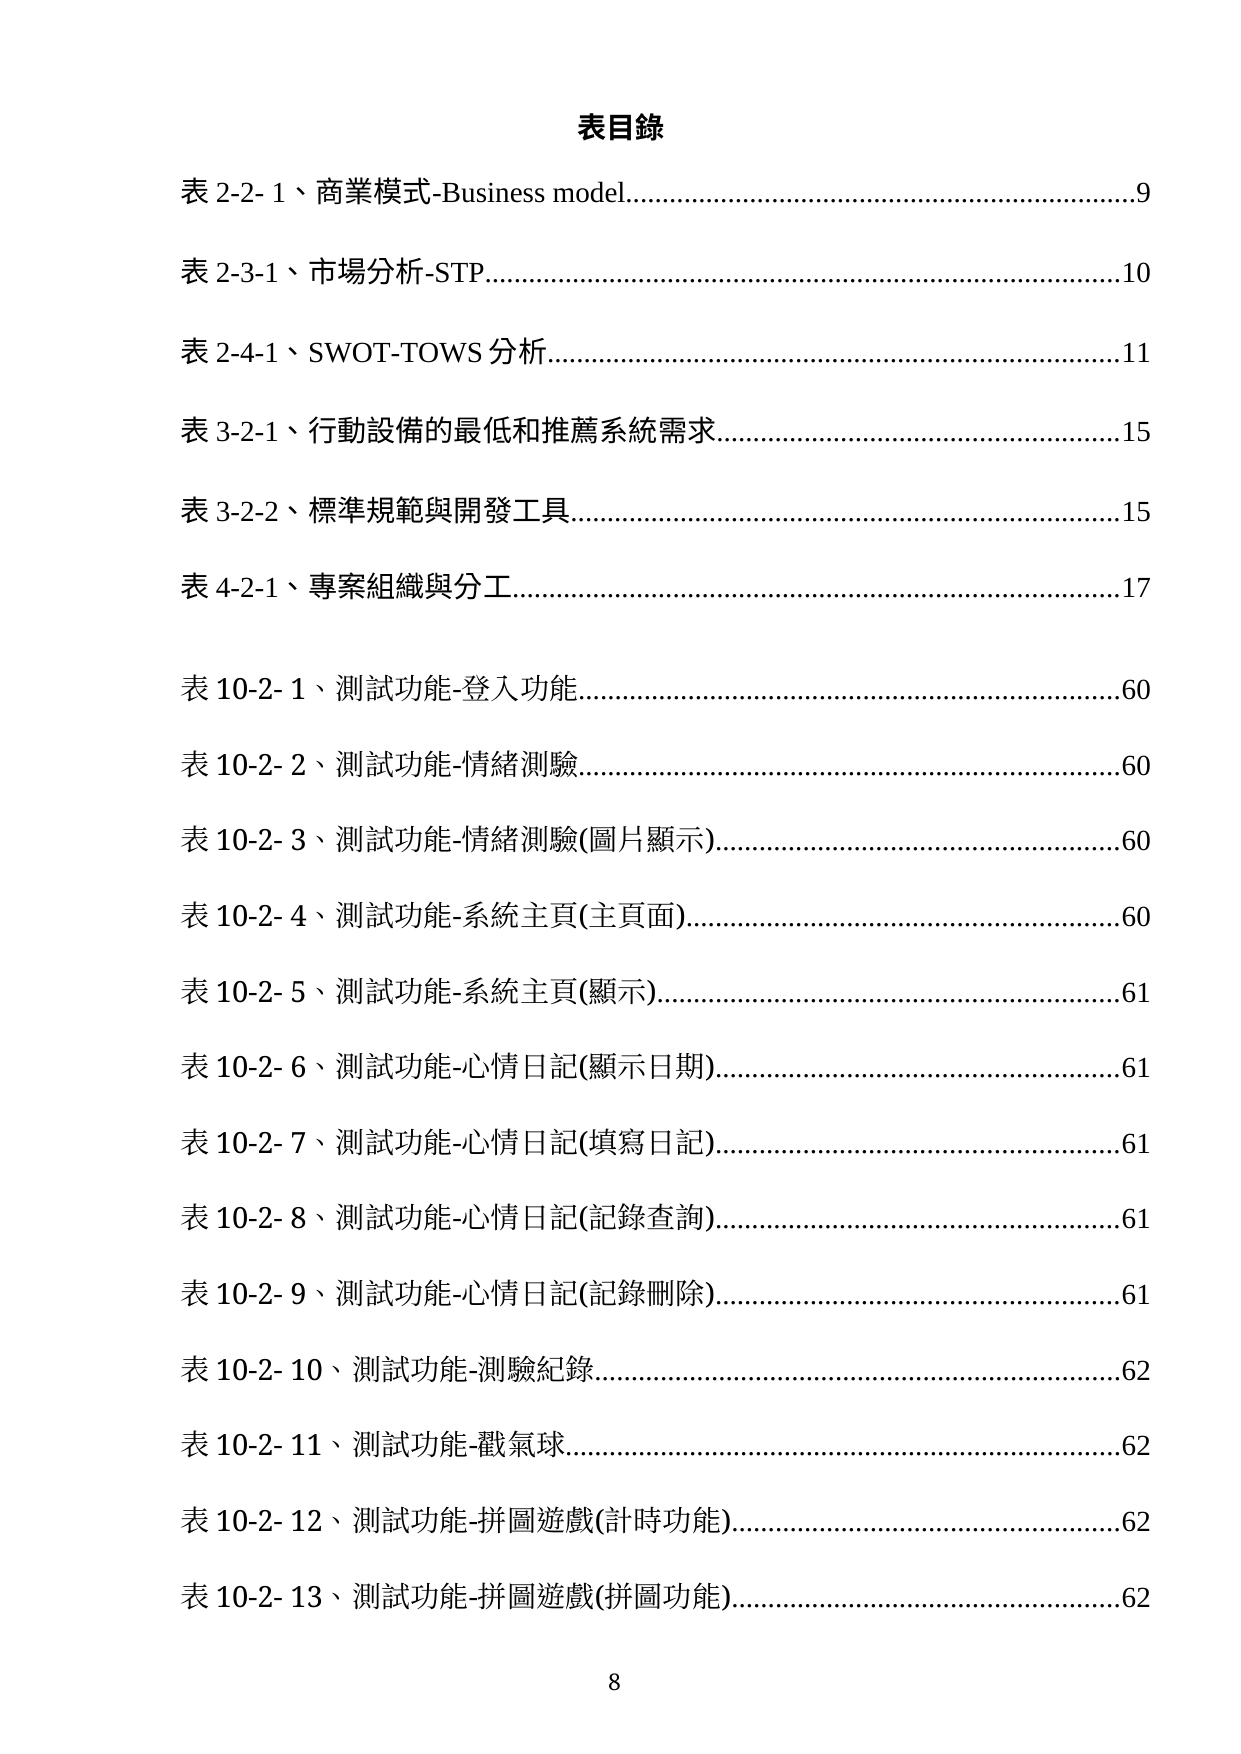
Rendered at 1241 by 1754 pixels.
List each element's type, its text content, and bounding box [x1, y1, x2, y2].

text 表2-4-1、SWOT-TOWS分析 11 [181, 328, 1207, 371]
text 表10-2- 6、測試功能-心情日記(顯示日期) 61 [181, 1044, 1207, 1086]
text 表3-2-2、標準規範與開發工具 15 [181, 488, 1207, 530]
text 表10-2- 11、測試功能-戳氣球 62 [181, 1422, 1207, 1464]
text 表10-2- 1、測試功能-登入功能 60 [181, 666, 1207, 708]
text 表10-2- 10、測試功能-測驗紀錄 62 [181, 1347, 1207, 1389]
text 表3-2-1、行動設備的最低和推薦系統需求 15 [181, 408, 1207, 450]
text 表2-3-1、市場分析-STP 10 [181, 248, 1207, 291]
subtitle 表目錄 [90, 102, 1151, 148]
text 表10-2- 4、測試功能-系統主頁(主頁面) 60 [181, 893, 1207, 935]
text 表10-2- 7、測試功能-心情日記(填寫日記) 61 [181, 1120, 1207, 1162]
text 表4-2-1、專案組織與分工 17 [181, 564, 1207, 606]
text 表10-2- 8、測試功能-心情日記(記錄查詢) 61 [181, 1195, 1207, 1237]
text 表10-2- 13、測試功能-拼圖遊戲(拼圖功能) 62 [181, 1573, 1207, 1616]
text 表10-2- 3、測試功能-情緒測驗(圖片顯示) 60 [181, 817, 1207, 859]
text 表10-2- 12、測試功能-拼圖遊戲(計時功能) 62 [181, 1498, 1207, 1540]
text 表10-2- 5、測試功能-系統主頁(顯示) 61 [181, 968, 1207, 1011]
text 表10-2- 2、測試功能-情緒測驗 60 [181, 742, 1207, 784]
text 表2-2- 1、商業模式-Business model 9 [181, 168, 1207, 211]
text 表10-2- 9、測試功能-心情日記(記錄刪除) 61 [181, 1271, 1207, 1313]
